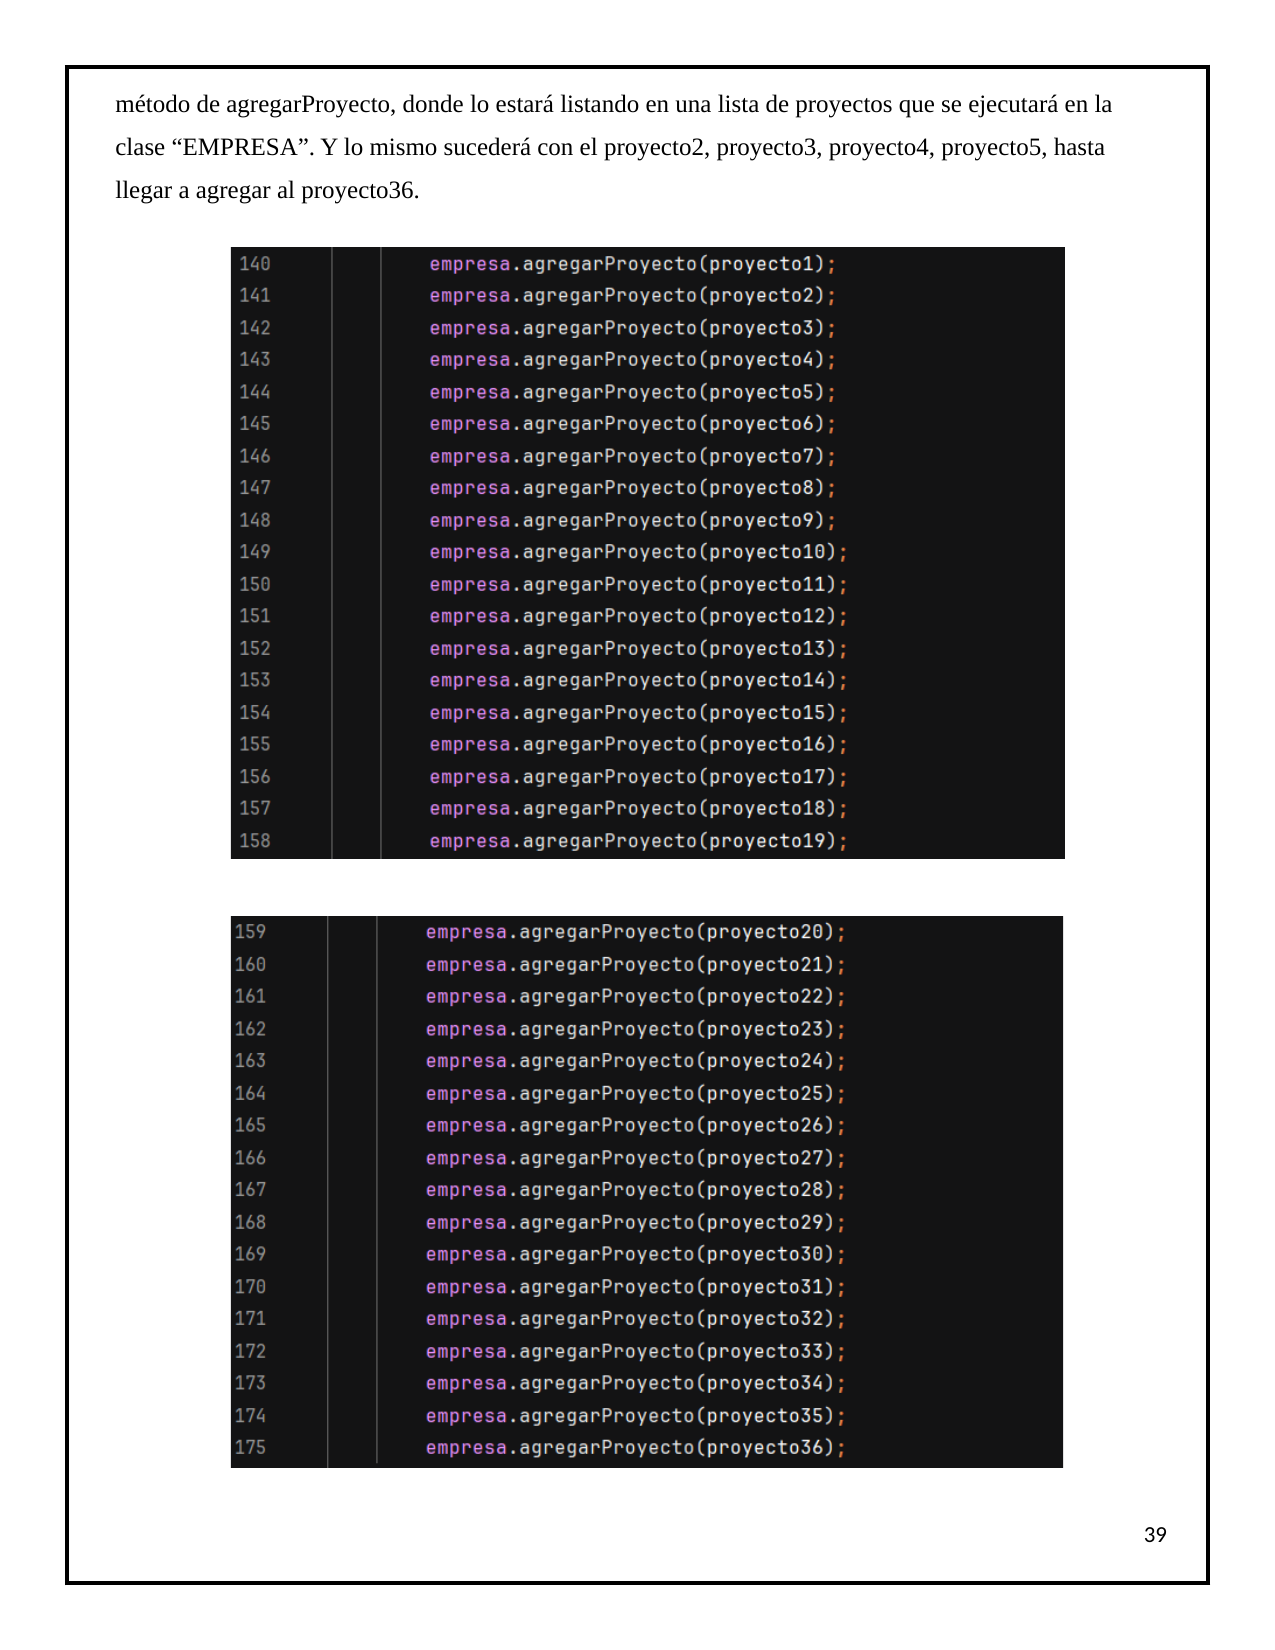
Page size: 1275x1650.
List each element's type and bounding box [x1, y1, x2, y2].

picture [230, 247, 1065, 859]
subtitle [115, 89, 1155, 204]
picture [230, 916, 1064, 1468]
